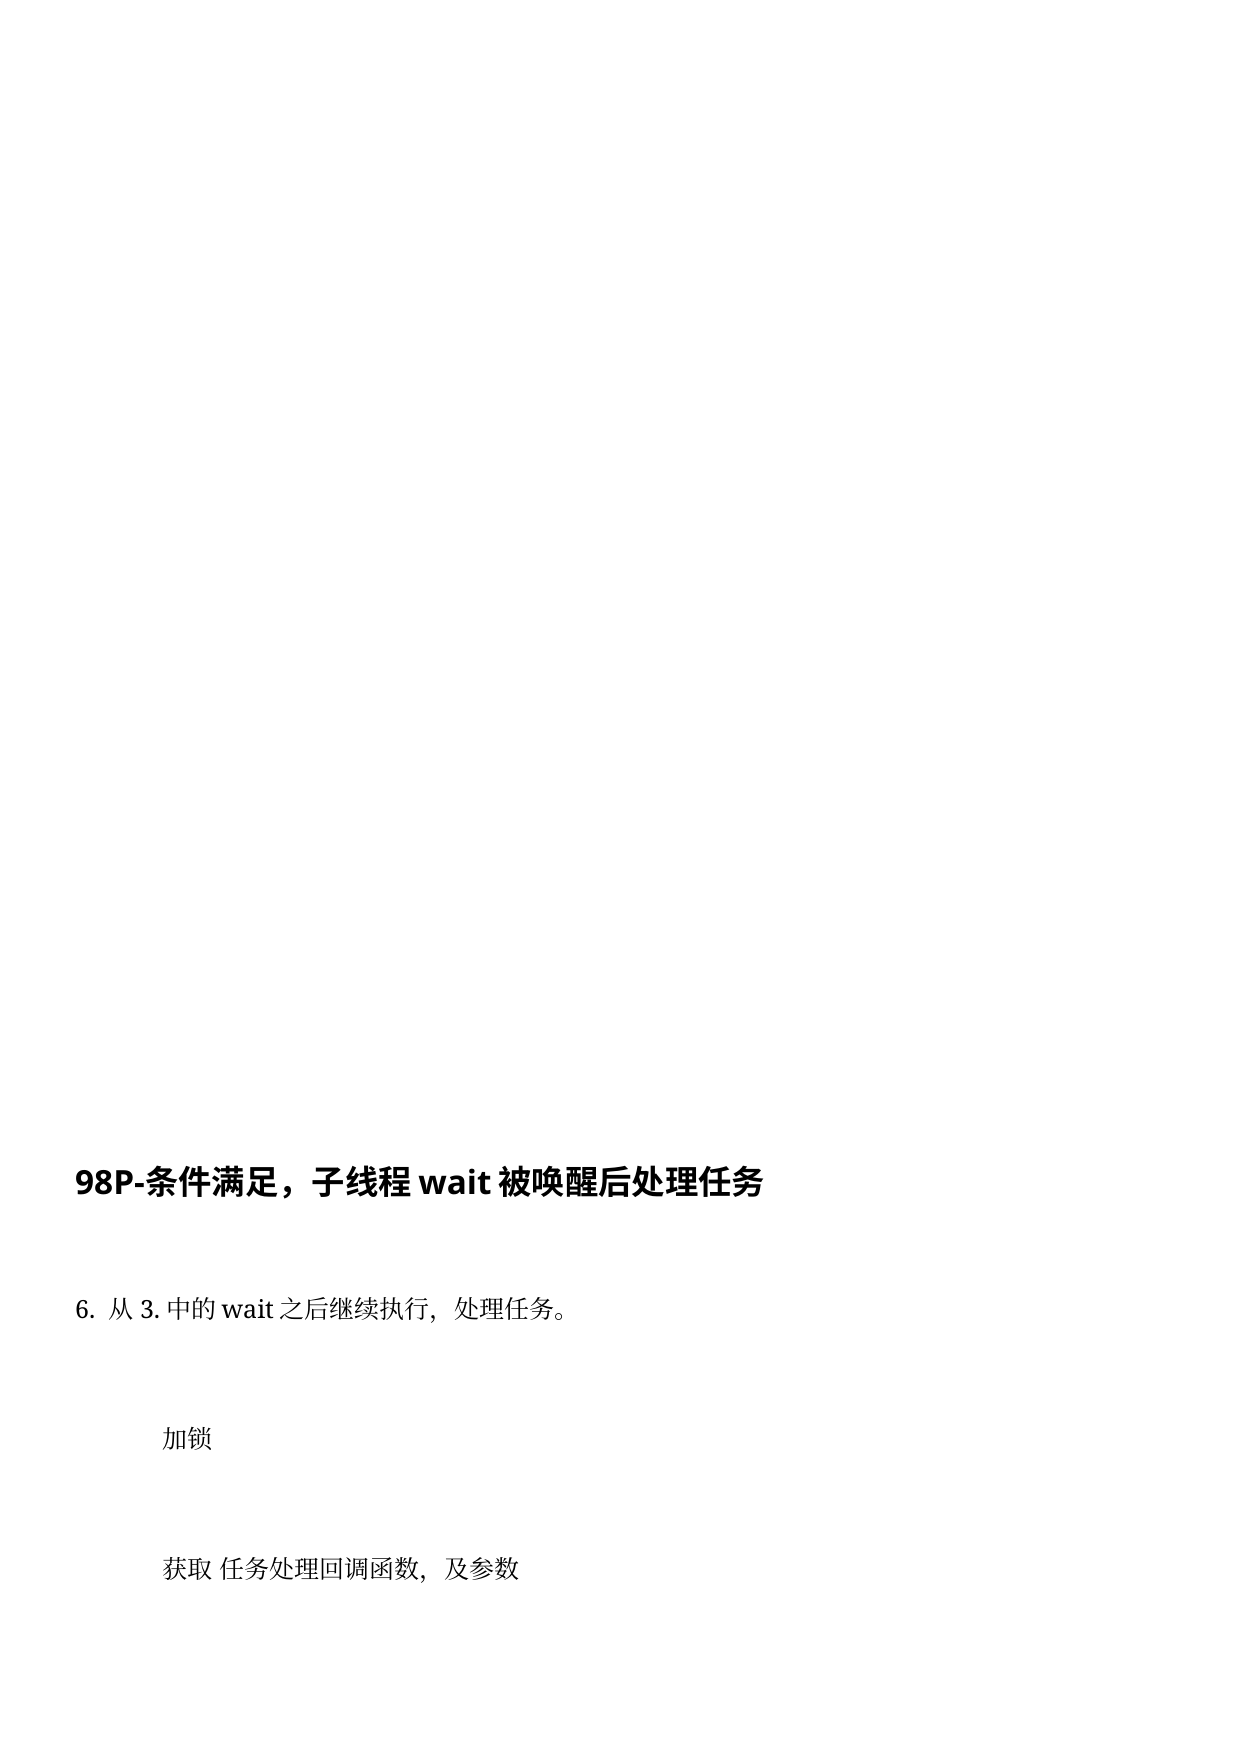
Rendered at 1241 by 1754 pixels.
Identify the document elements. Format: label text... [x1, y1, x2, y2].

subtitle 98P-条件满足，子线程wait被唤醒后处理任务 [75, 1148, 1165, 1213]
text 加锁 [75, 1405, 1165, 1470]
text 6. 从 3. 中的wait之后继续执行，处理任务。 [75, 1275, 1165, 1340]
text 获取 任务处理回调函数，及参数 [75, 1535, 1165, 1600]
